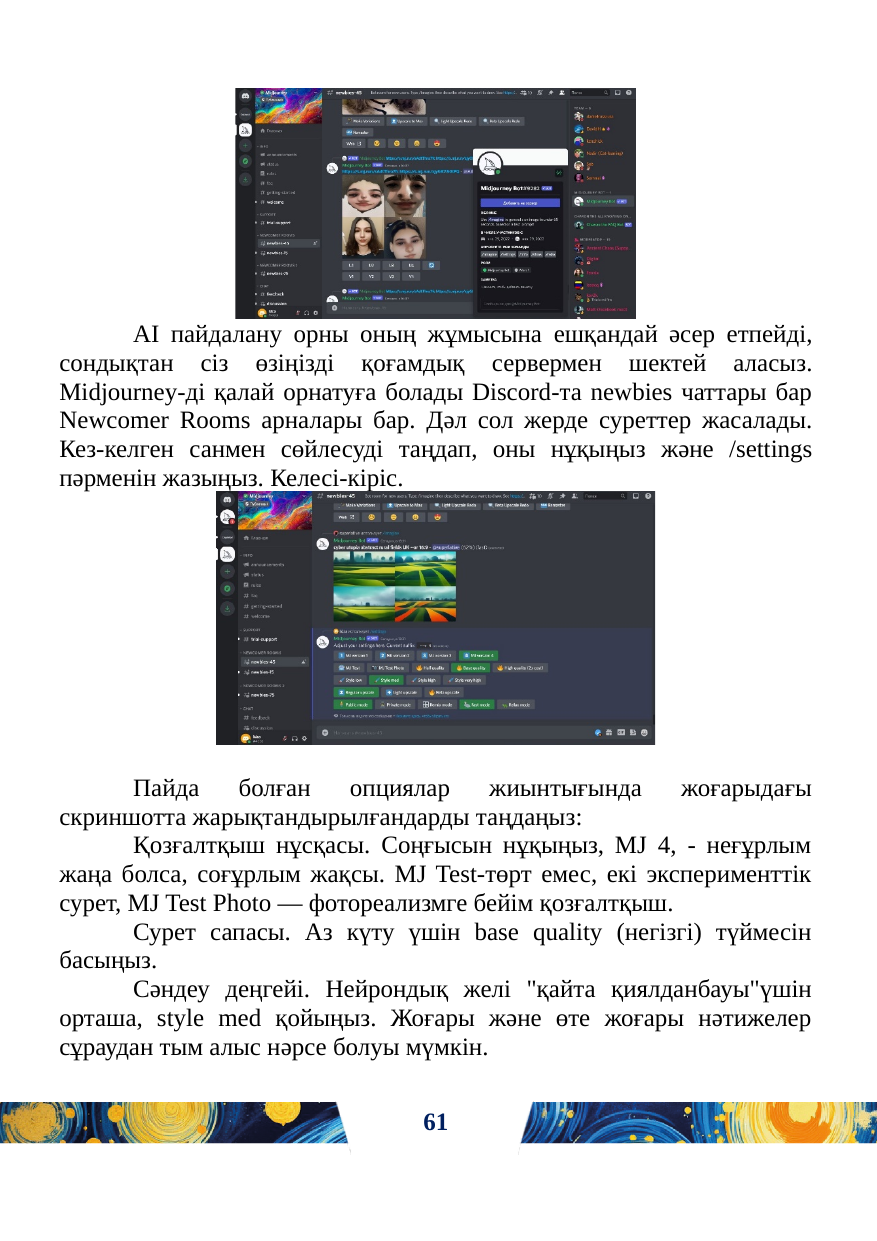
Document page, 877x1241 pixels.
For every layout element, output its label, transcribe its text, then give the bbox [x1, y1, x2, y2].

text Пайда болған опциялар жиынтығында жоғарыдағы скриншотта жарықтандырылғандарды таңдаңыз: [59, 773, 812, 831]
text Сәндеу деңгейі. Нейрондық желі "қайта қиялданбауы"үшін орташа, style med қойыңыз. Жоғары және өте жоғары нәтижелер сұраудан тым алыс нәрсе болуы мүмкін. [59, 974, 812, 1061]
picture [216, 491, 656, 745]
text Қозғалтқыш нұсқасы. Соңғысын нұқыңыз, MJ 4, - неғұрлым жаңа болса, соғұрлым жақсы. MJ Test-төрт емес, екі эксперименттік сурет, MJ Test Photo — фотореализмге бейім қозғалтқыш. [59, 831, 812, 917]
picture [0, 1101, 877, 1155]
text Сурет сапасы. Аз күту үшін base quality (негізгі) түймесін басыңыз. [59, 917, 812, 974]
text AI пайдалану орны оның жұмысына ешқандай әсер етпейді, сондықтан сіз өзіңізді қоғамдық сервермен шектей аласыз. Midjourney-ді қалай орнатуға болады Discord-та newbies чаттары бар Newcomer Rooms арналары бар. Дәл сол жерде суреттер жасалады. Кез-келген санмен сөйлесуді таңдап, оны нұқыңыз және /settings пәрменін жазыңыз. Келесі-кіріс. [59, 319, 812, 492]
picture [235, 88, 636, 319]
